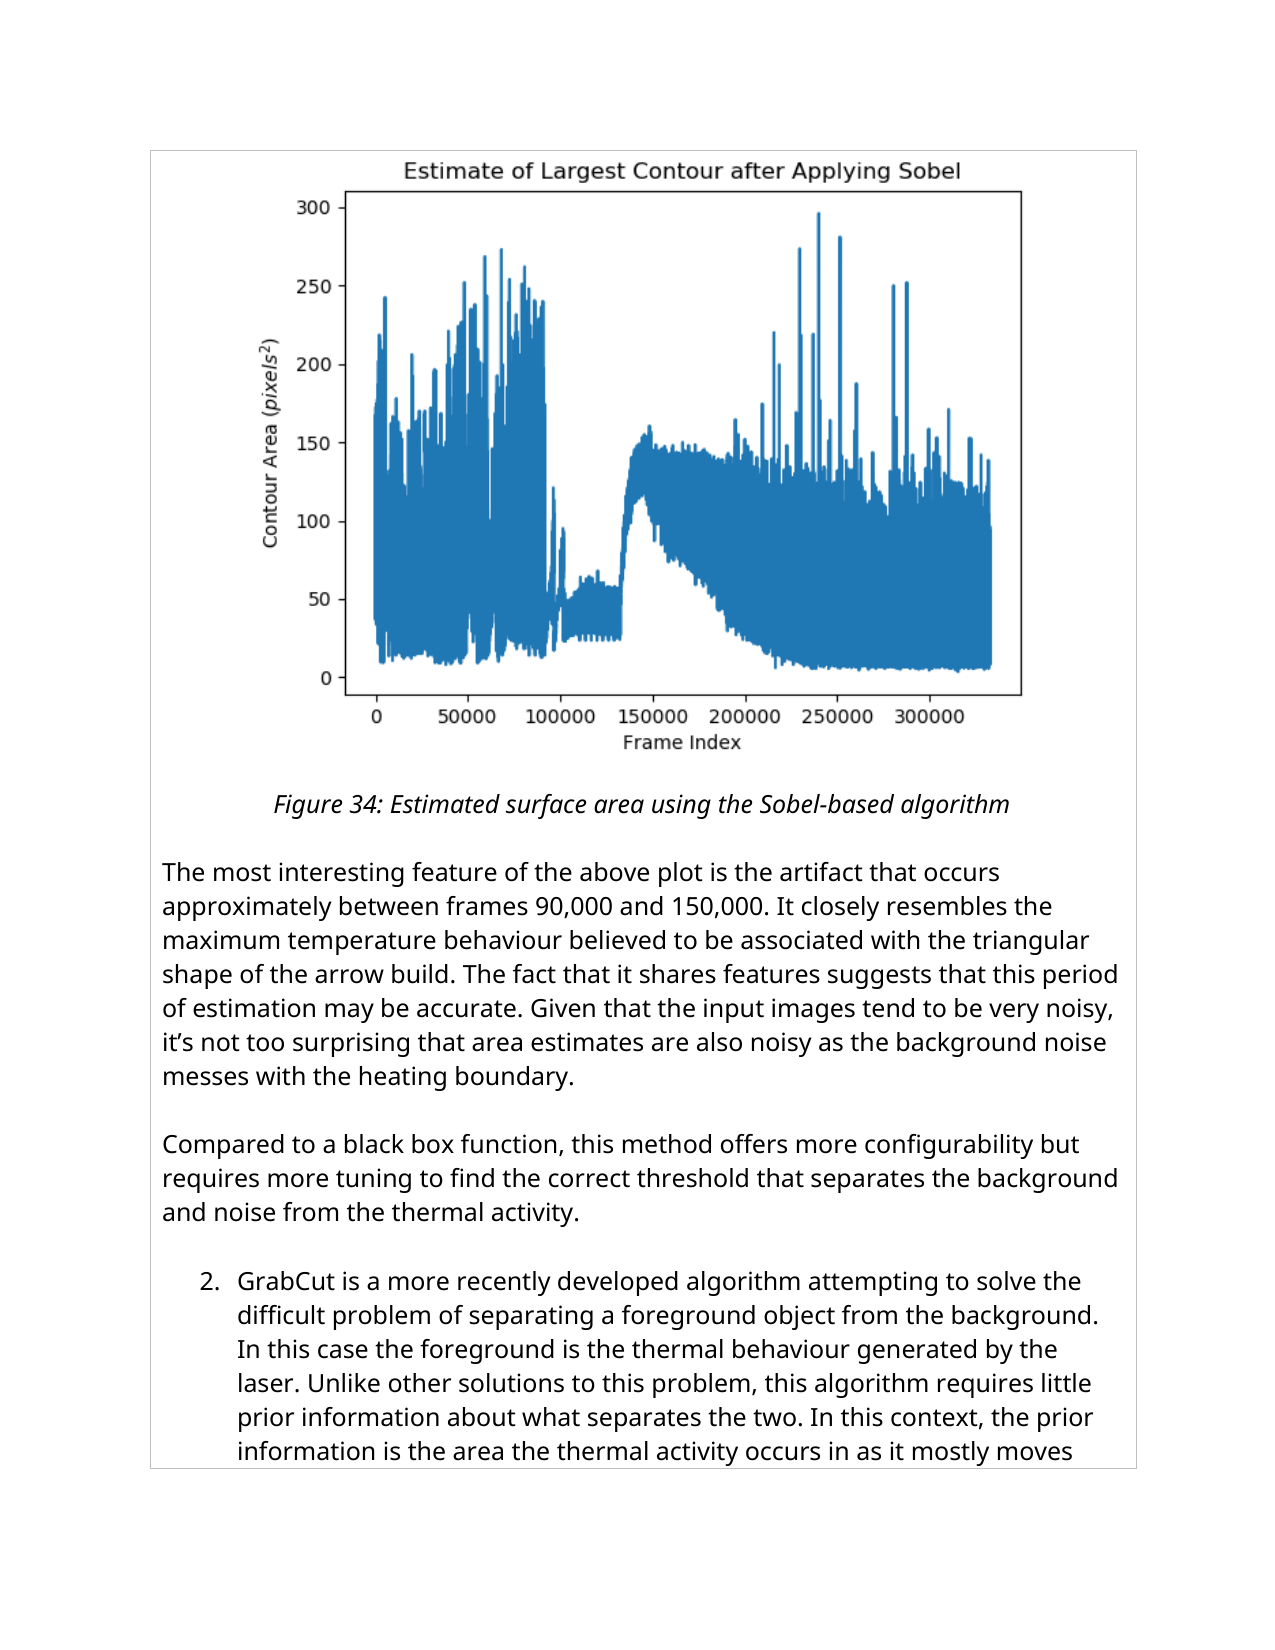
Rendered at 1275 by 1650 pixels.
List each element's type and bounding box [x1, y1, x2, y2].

picture [253, 151, 1034, 753]
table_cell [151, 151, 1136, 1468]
